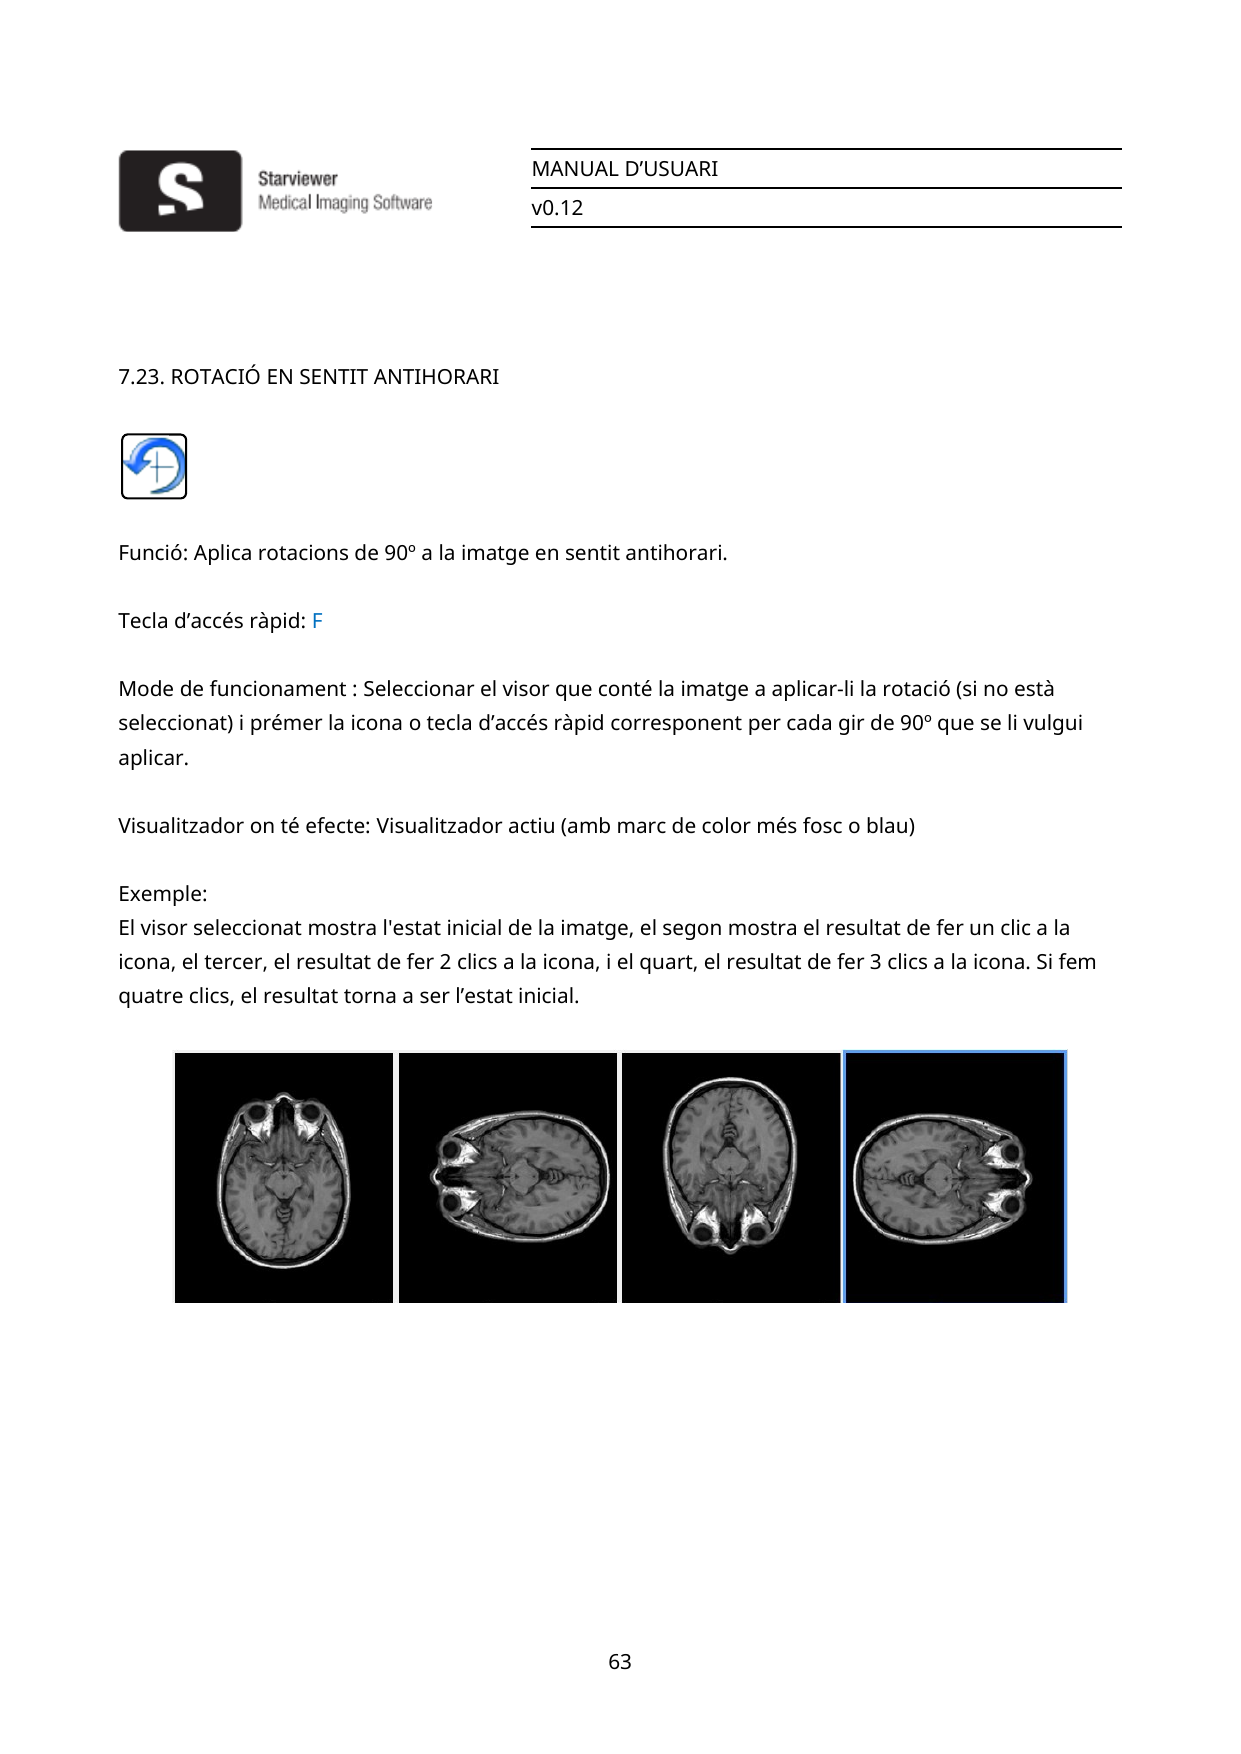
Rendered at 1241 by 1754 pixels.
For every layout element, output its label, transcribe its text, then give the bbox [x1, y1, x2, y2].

text Visualitzador on té efecte: Visualitzador actiu (amb marc de color més fosc o blau) [118, 811, 1122, 839]
text Funció: Aplica rotacions de 90º a la imatge en sentit antihorari. [118, 538, 1122, 567]
text Exemple: [118, 879, 1122, 907]
text Tecla d’accés ràpid: F [118, 606, 1122, 635]
text Mode de funcionament : Seleccionar el visor que conté la imatge a aplicar-li la rotació (si no està seleccionat) i prémer la icona o tecla d’accés ràpid corresponent per cada gir de 90º que se li vulgui aplicar. [118, 674, 1122, 771]
subtitle Rotació en sentit antihorari [118, 362, 1122, 391]
picture [124, 436, 185, 497]
picture [172, 1049, 1068, 1303]
text El visor seleccionat mostra l'estat inicial de la imatge, el segon mostra el resultat de fer un clic a la icona, el tercer, el resultat de fer 2 clics a la icona, i el quart, el resultat de fer 3 clics a la icona. Si fem quatre clics, el resultat torna a ser l’estat inicial. [118, 913, 1122, 1009]
